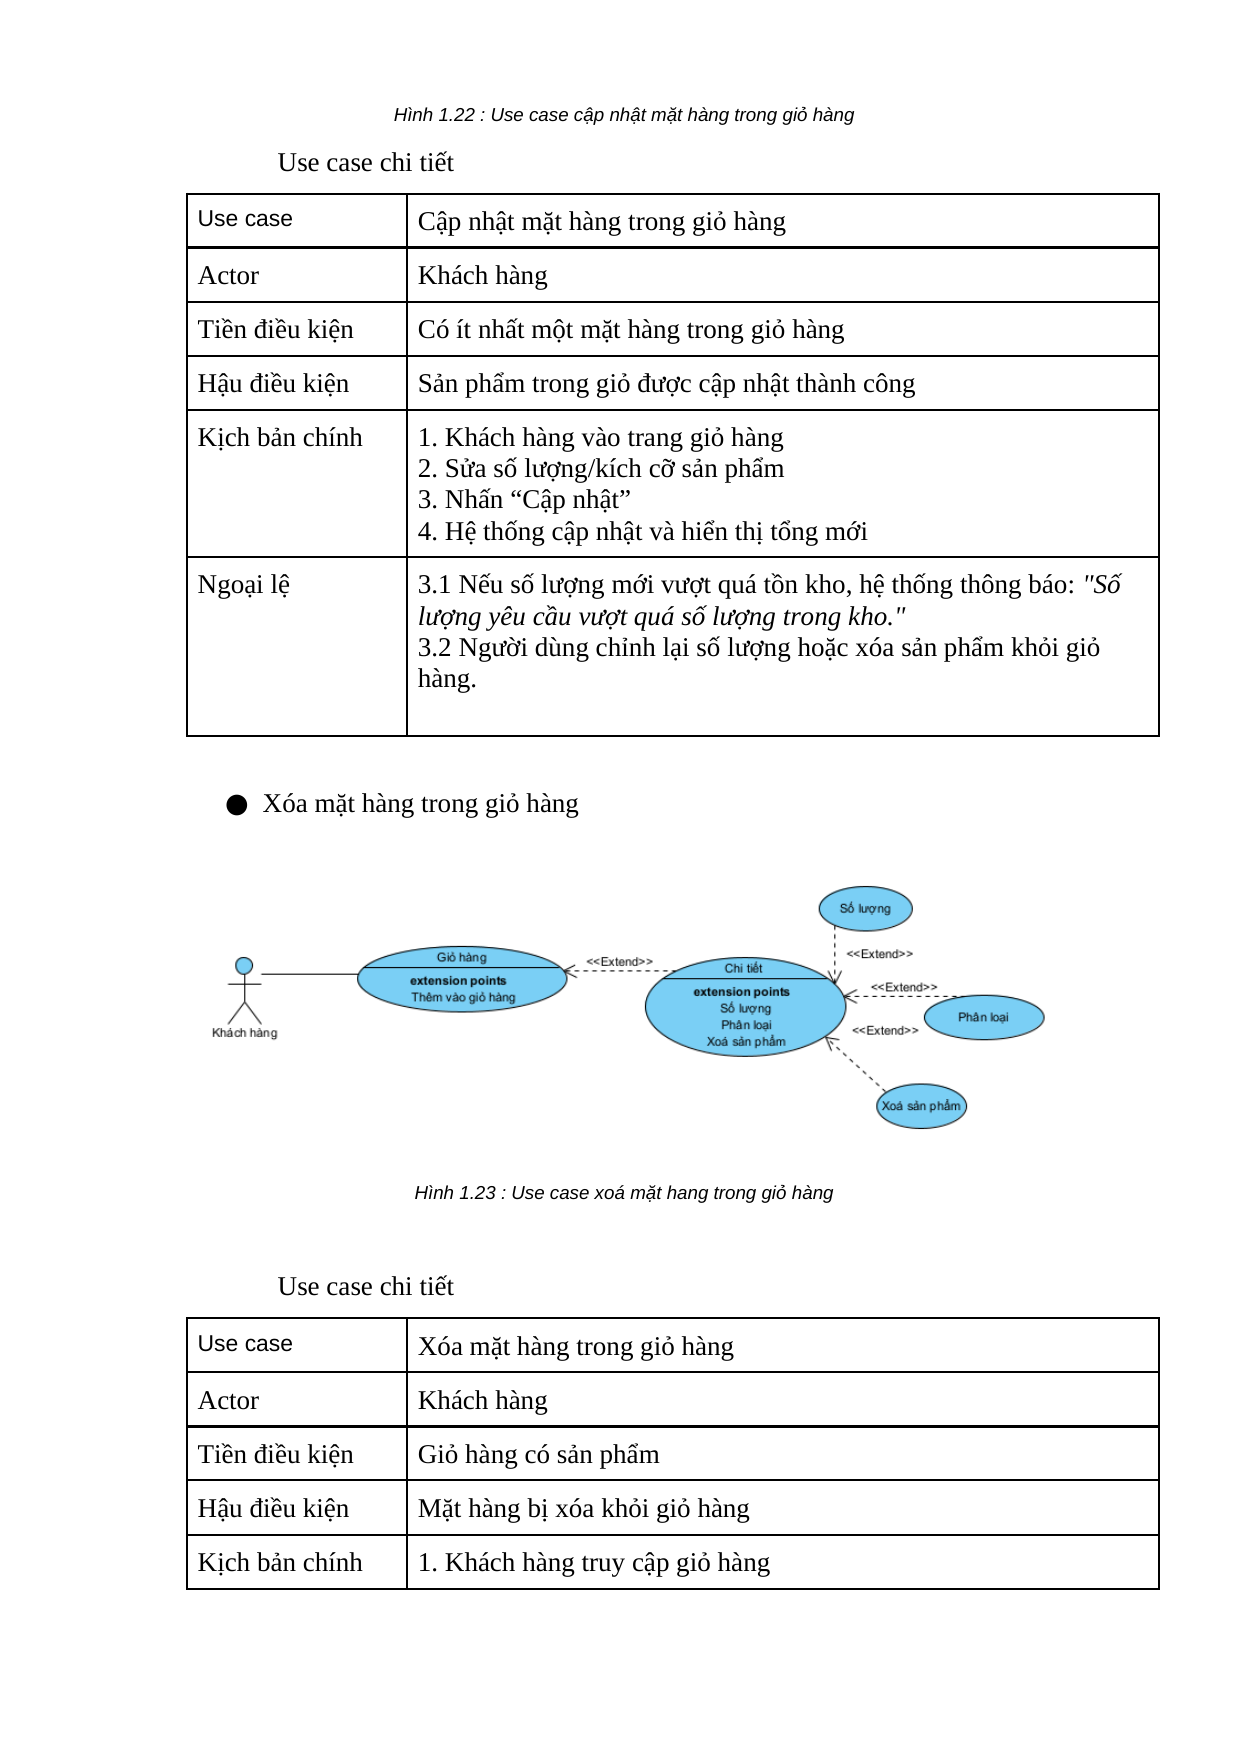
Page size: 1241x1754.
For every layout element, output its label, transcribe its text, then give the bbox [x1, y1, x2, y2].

text Use case chi tiết [277, 146, 1087, 177]
picture [159, 855, 1100, 1169]
text Hình 1.22 : Use case cập nhật mặt hàng trong giỏ hàng [159, 103, 1090, 125]
list Xóa mặt hàng trong giỏ hàng [225, 773, 1087, 828]
text Use case chi tiết [277, 1271, 1087, 1302]
text Hình 1.23 : Use case xoá mặt hang trong giỏ hàng [159, 1181, 1090, 1203]
